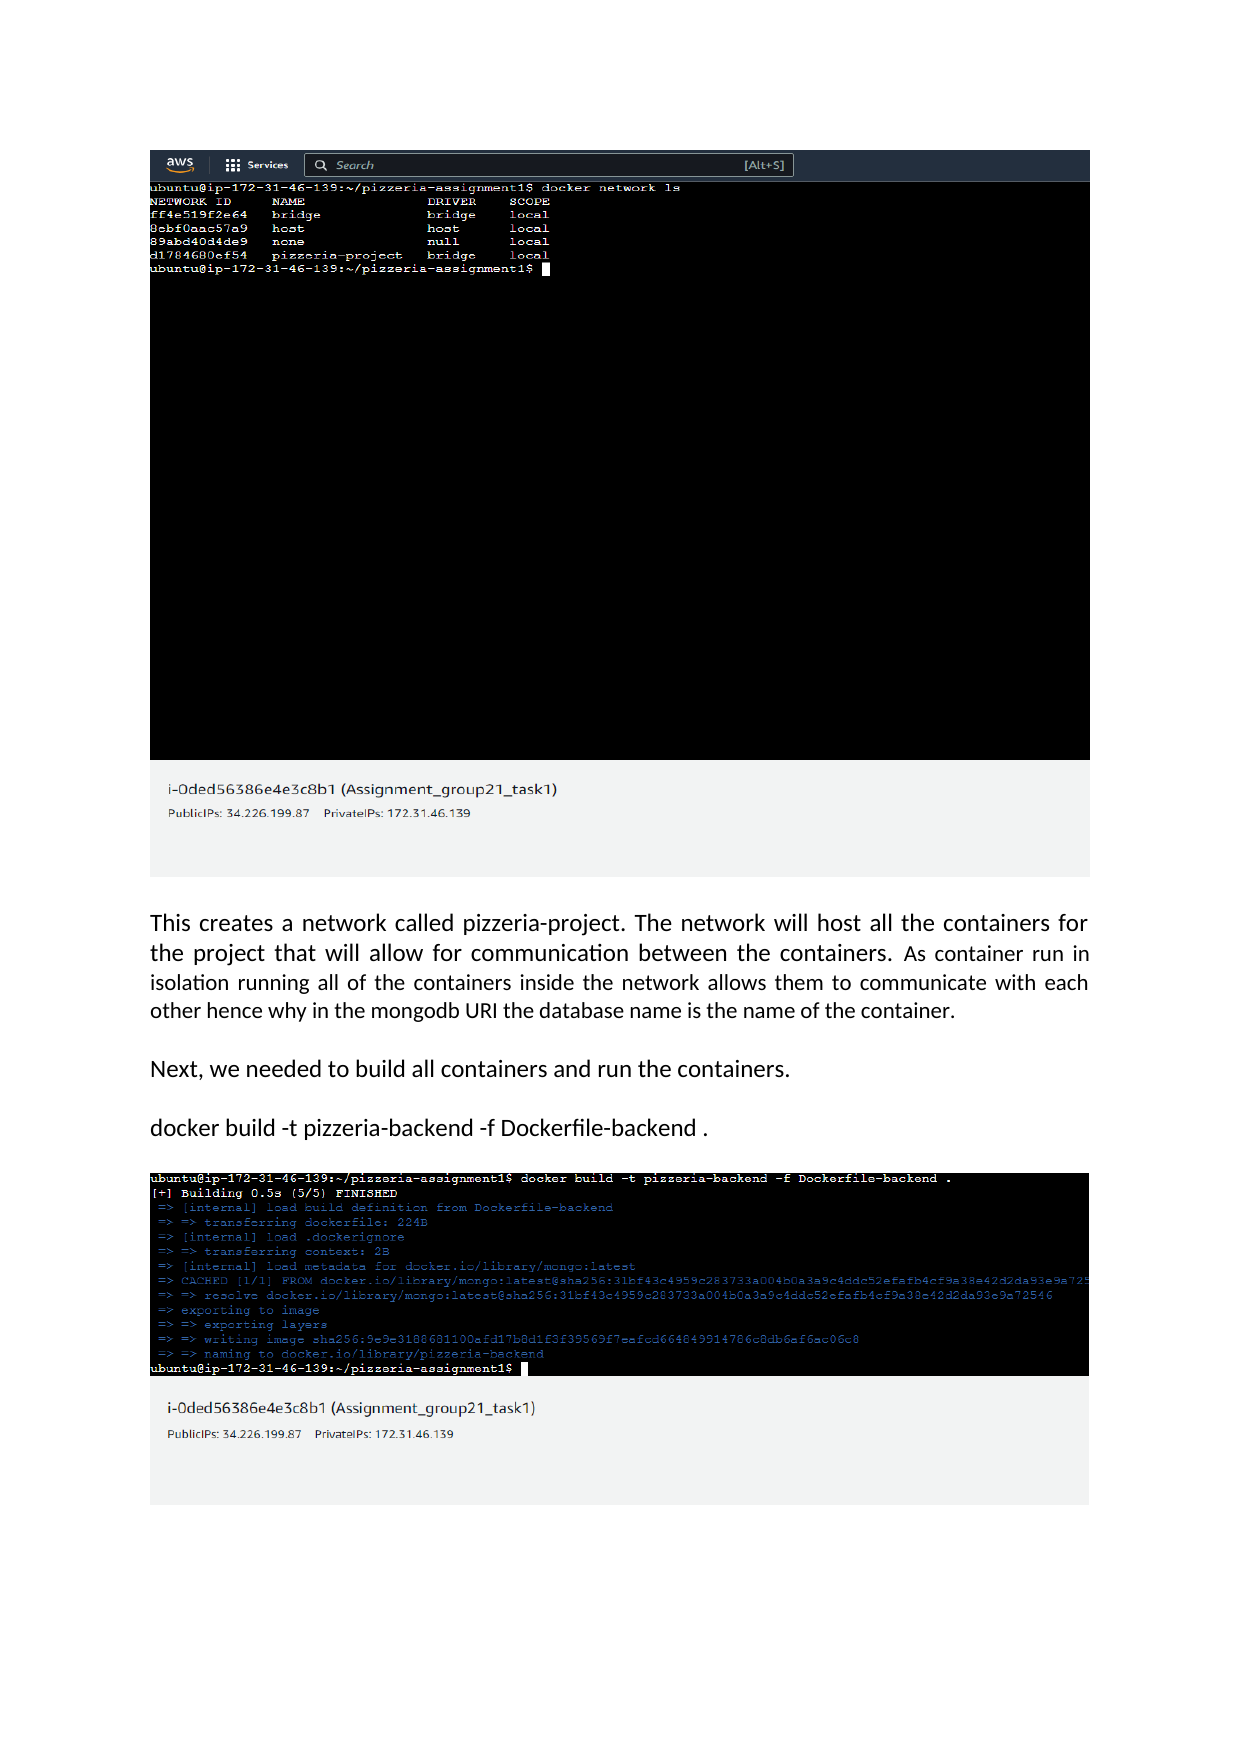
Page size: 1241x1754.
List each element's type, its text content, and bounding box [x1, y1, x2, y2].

picture [150, 1173, 1089, 1505]
text docker build -t pizzeria-backend -f Dockerfile-backend . [150, 1112, 1090, 1143]
text Next, we needed to build all containers and run the containers. [150, 1053, 1090, 1083]
text This creates a network called pizzeria-project. The network will host all the containers for the project that will allow for communication between the containers. As container run in isolation running all of the containers inside the network allows them to communicate with each other hence why in the mongodb URI the database name is the name of the container. [150, 907, 1090, 1024]
picture [150, 150, 1090, 877]
